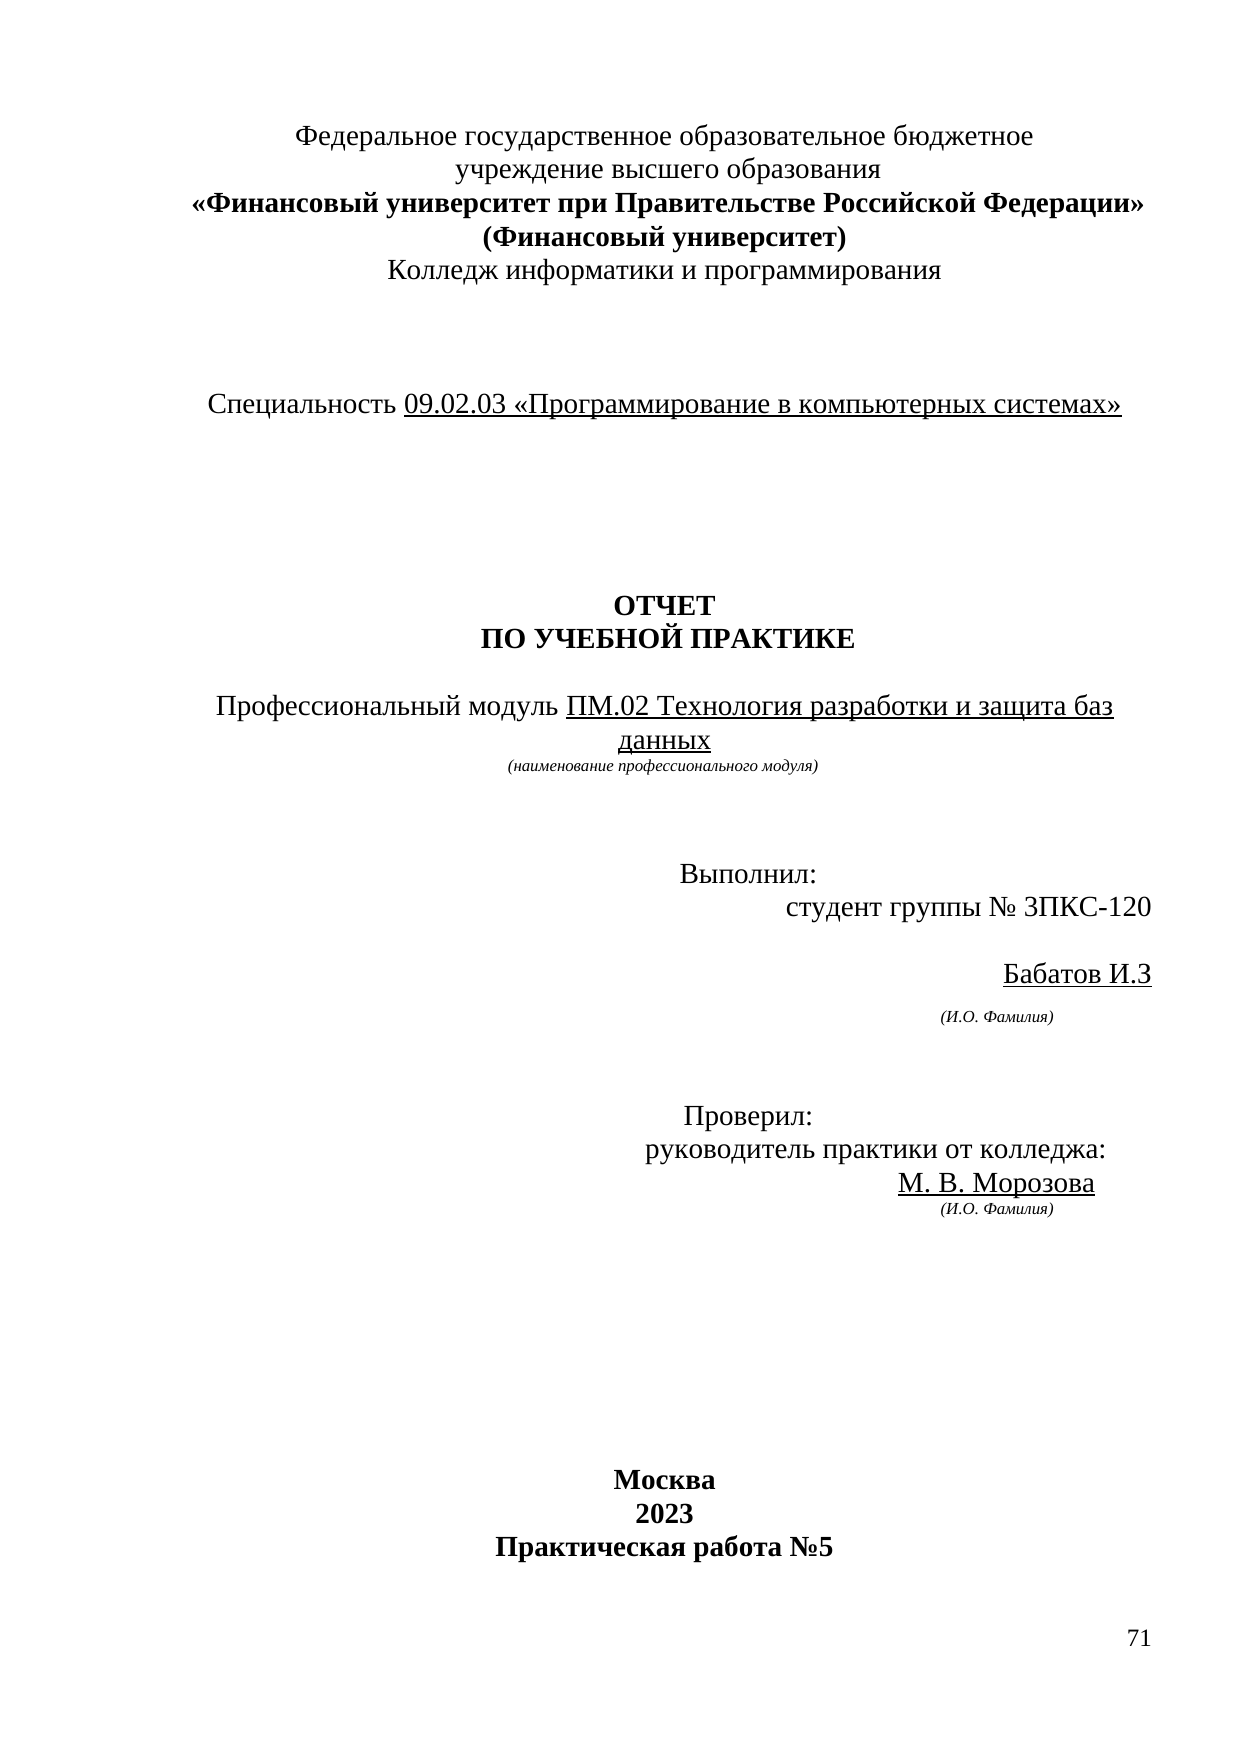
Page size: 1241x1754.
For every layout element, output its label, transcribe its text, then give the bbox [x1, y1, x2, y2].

text Федеральное государственное образовательное бюджетное [177, 118, 1152, 152]
text Колледж информатики и программирования [177, 252, 1152, 286]
text (наименование профессионального модуля) [177, 755, 1152, 789]
text Москва [177, 1462, 1152, 1496]
text Бабатов И.З [177, 957, 1152, 990]
text (И.О. Фамилия) [472, 1199, 1152, 1232]
text Выполнил: [177, 856, 1152, 889]
text Практическая работа №5 [177, 1529, 1152, 1563]
text (Финансовый университет) [177, 219, 1152, 252]
text ПО УЧЕБНОЙ ПРАКТИКЕ [177, 621, 1152, 655]
text руководитель практики от колледжа: [177, 1132, 1152, 1165]
text М. В. Морозова [767, 1165, 1152, 1199]
text Профессиональный модуль ПМ.02 Технология разработки и защита баз данных [177, 688, 1152, 755]
text Специальность 09.02.03 «Программирование в компьютерных системах» [177, 386, 1152, 420]
text «Финансовый университет при Правительстве Российской Федерации» [177, 185, 1152, 219]
text учреждение высшего образования [177, 152, 1152, 185]
text студент группы № 3ПКС-120 [177, 889, 1152, 923]
text ОТЧЕТ [177, 588, 1152, 621]
text Проверил: [177, 1098, 1152, 1132]
text (И.О. Фамилия) [841, 1007, 1152, 1041]
text 2023 [177, 1496, 1152, 1529]
